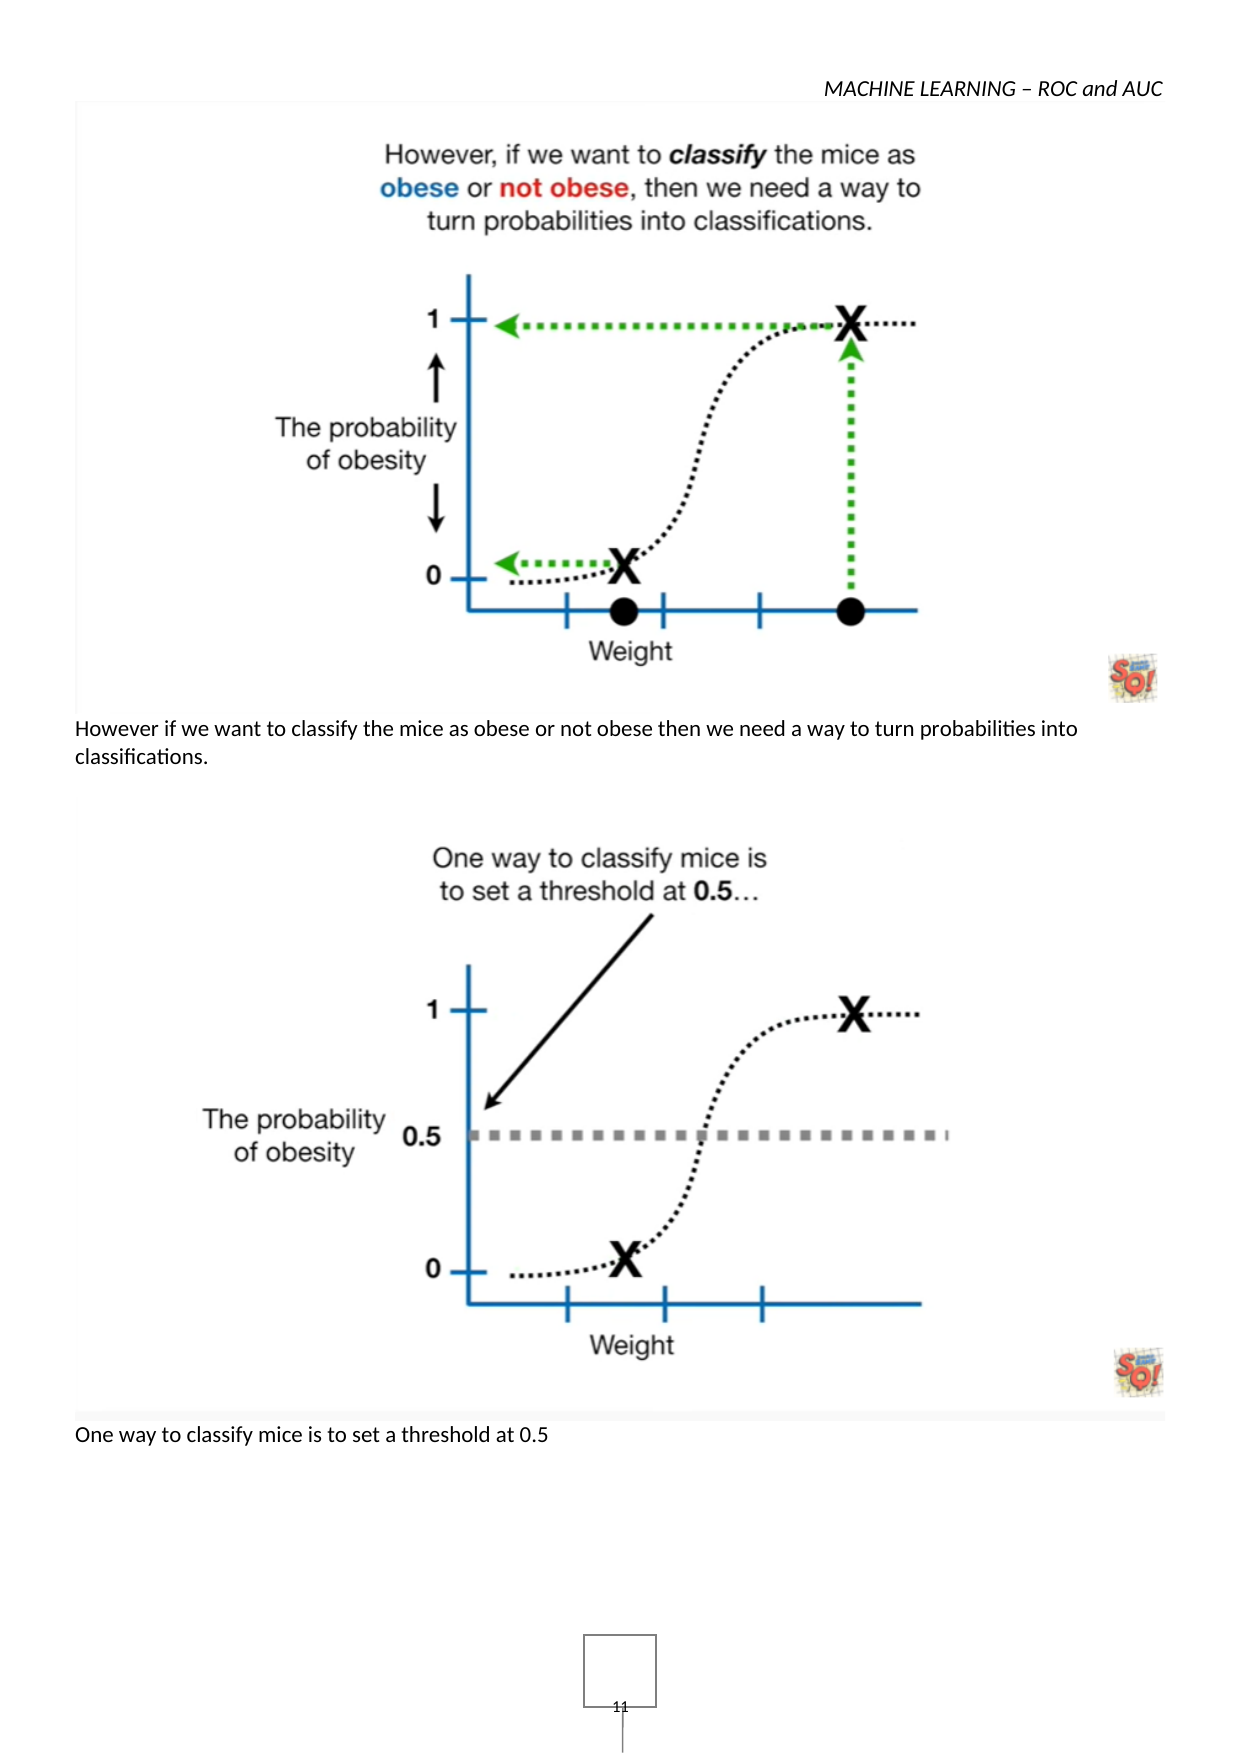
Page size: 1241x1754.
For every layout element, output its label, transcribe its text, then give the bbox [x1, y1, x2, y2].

picture [75, 101, 1166, 714]
text One way to classify mice is to set a threshold at 0.5 [75, 1421, 1165, 1448]
picture [75, 797, 1166, 1421]
text However if we want to classify the mice as obese or not obese then we need a way to turn probabilities into classifications. [75, 714, 1165, 770]
